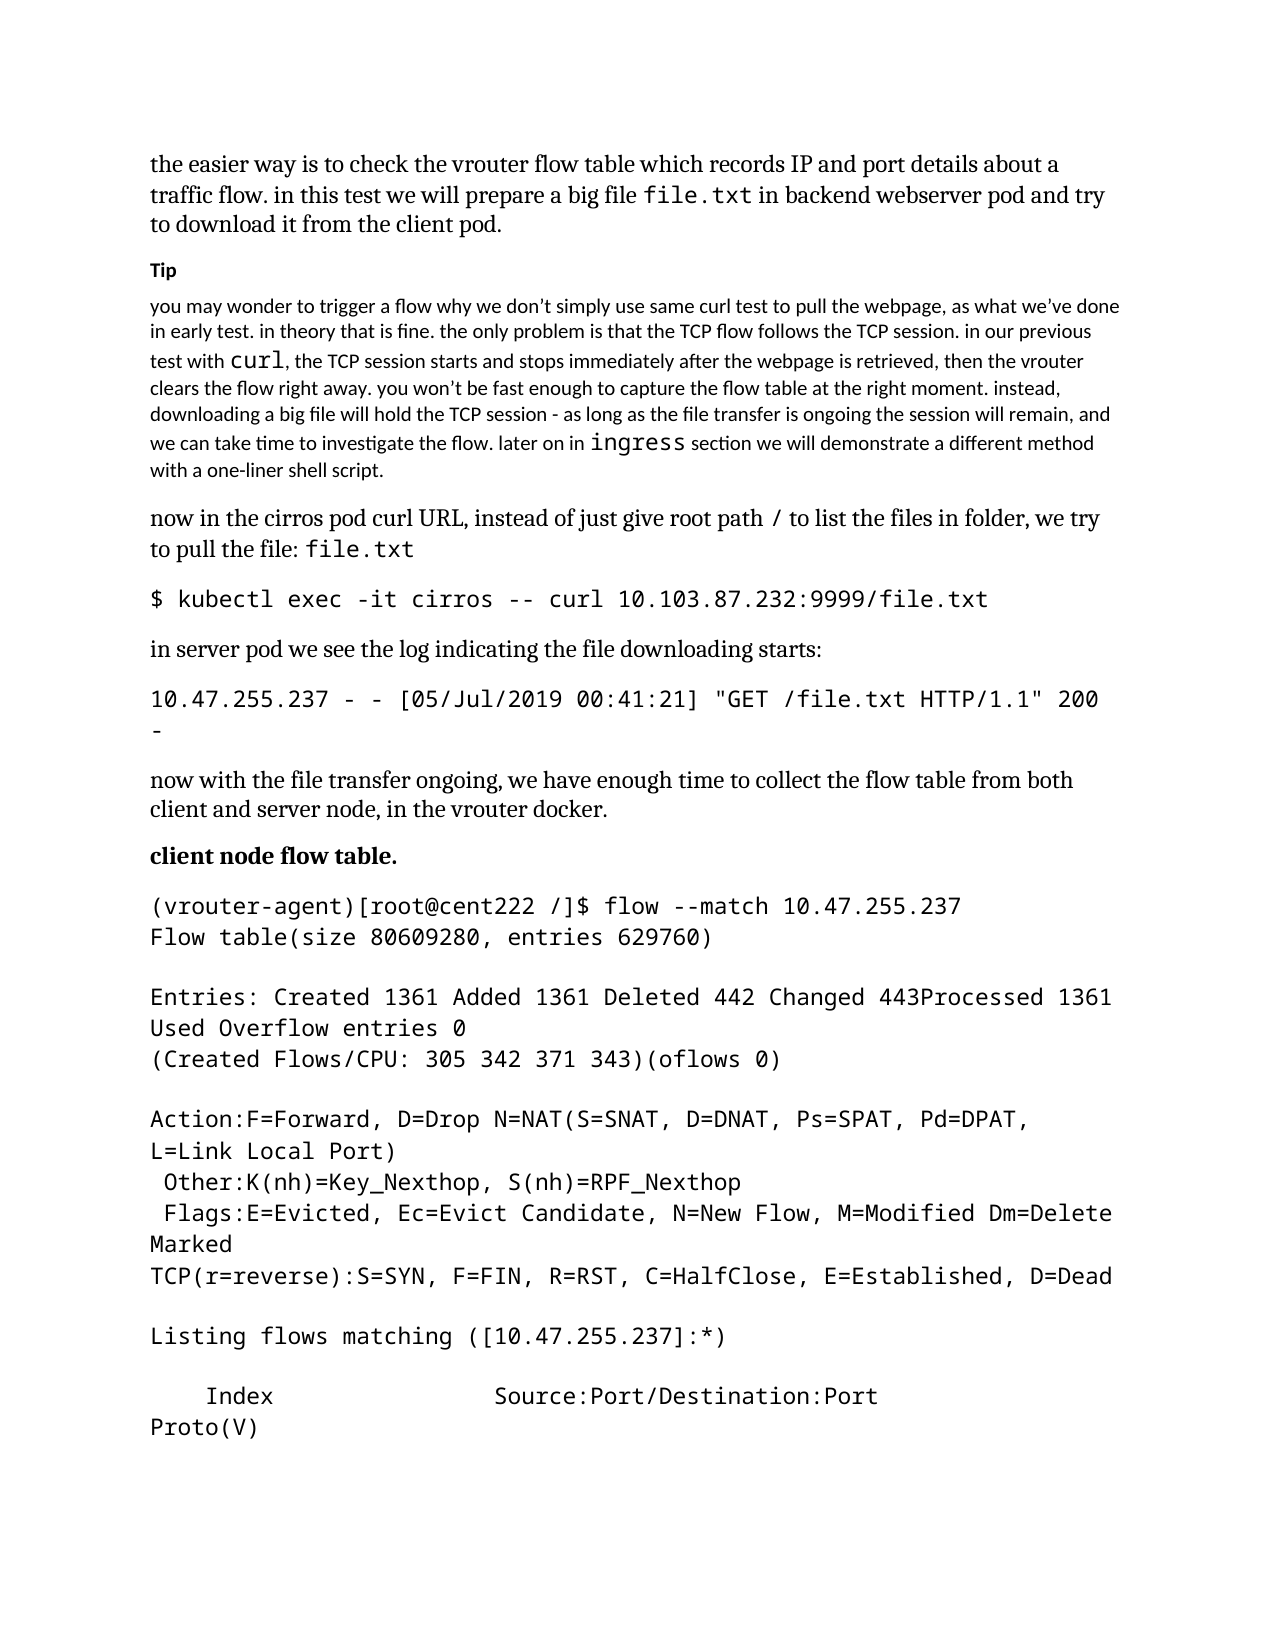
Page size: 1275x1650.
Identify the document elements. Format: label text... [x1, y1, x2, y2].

text now in the cirros pod curl URL, instead of just give root path / to list the files in folder, we try to pull the file: file.txt [150, 502, 1125, 564]
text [150, 889, 1125, 1471]
text now with the file transfer ongoing, we have enough time to collect the flow table from both client and server node, in the vrouter docker. [150, 766, 1125, 823]
text in server pod we see the log indicating the file downloading starts: [150, 635, 1125, 664]
text client node flow table. [150, 842, 1125, 871]
text $ kubectl exec -it cirros -- curl 10.103.87.232:9999/file.txt [150, 583, 1125, 614]
text Tip [150, 257, 1125, 283]
text the easier way is to check the vrouter flow table which records IP and port details about a traffic flow. in this test we will prepare a big file file.txt in backend webserver pod and try to download it from the client pod. [150, 150, 1125, 239]
text 10.47.255.237 - - [05/Jul/2019 00:41:21] "GET /file.txt HTTP/1.1" 200 - [150, 682, 1125, 745]
text you may wonder to trigger a flow why we don’t simply use same curl test to pull the webpage, as what we’ve done in early test. in theory that is fine. the only problem is that the TCP flow follows the TCP session. in our previous test with curl, the TCP session starts and stops immediately after the webpage is retrieved, then the vrouter clears the flow right away. you won’t be fast enough to capture the flow table at the right moment. instead, downloading a big file will hold the TCP session - as long as the file transfer is ongoing the session will remain, and we can take time to investigate the flow. later on in ingress section we will demonstrate a different method with a one-liner shell script. [150, 293, 1125, 483]
